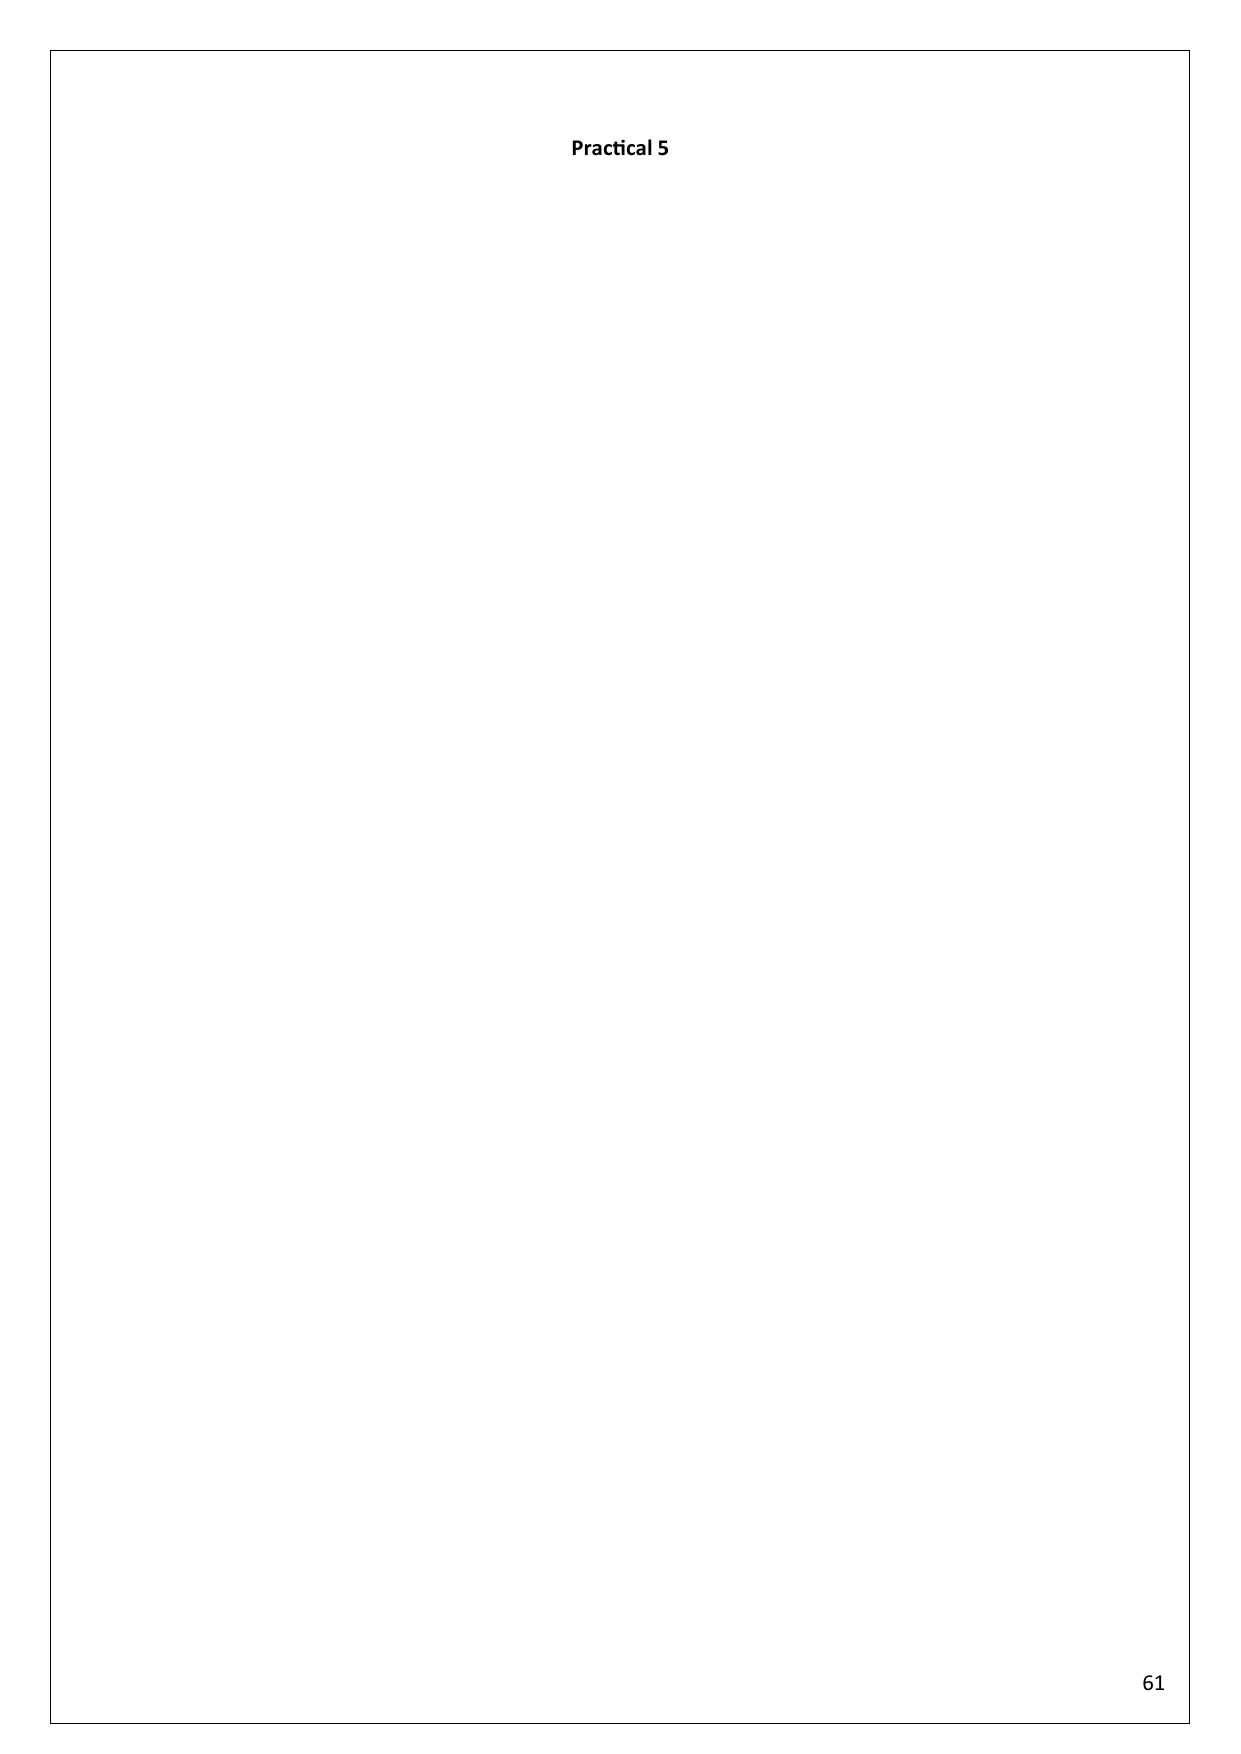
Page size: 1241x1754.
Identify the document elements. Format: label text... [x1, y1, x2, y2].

text Practical 5 [75, 133, 1165, 161]
